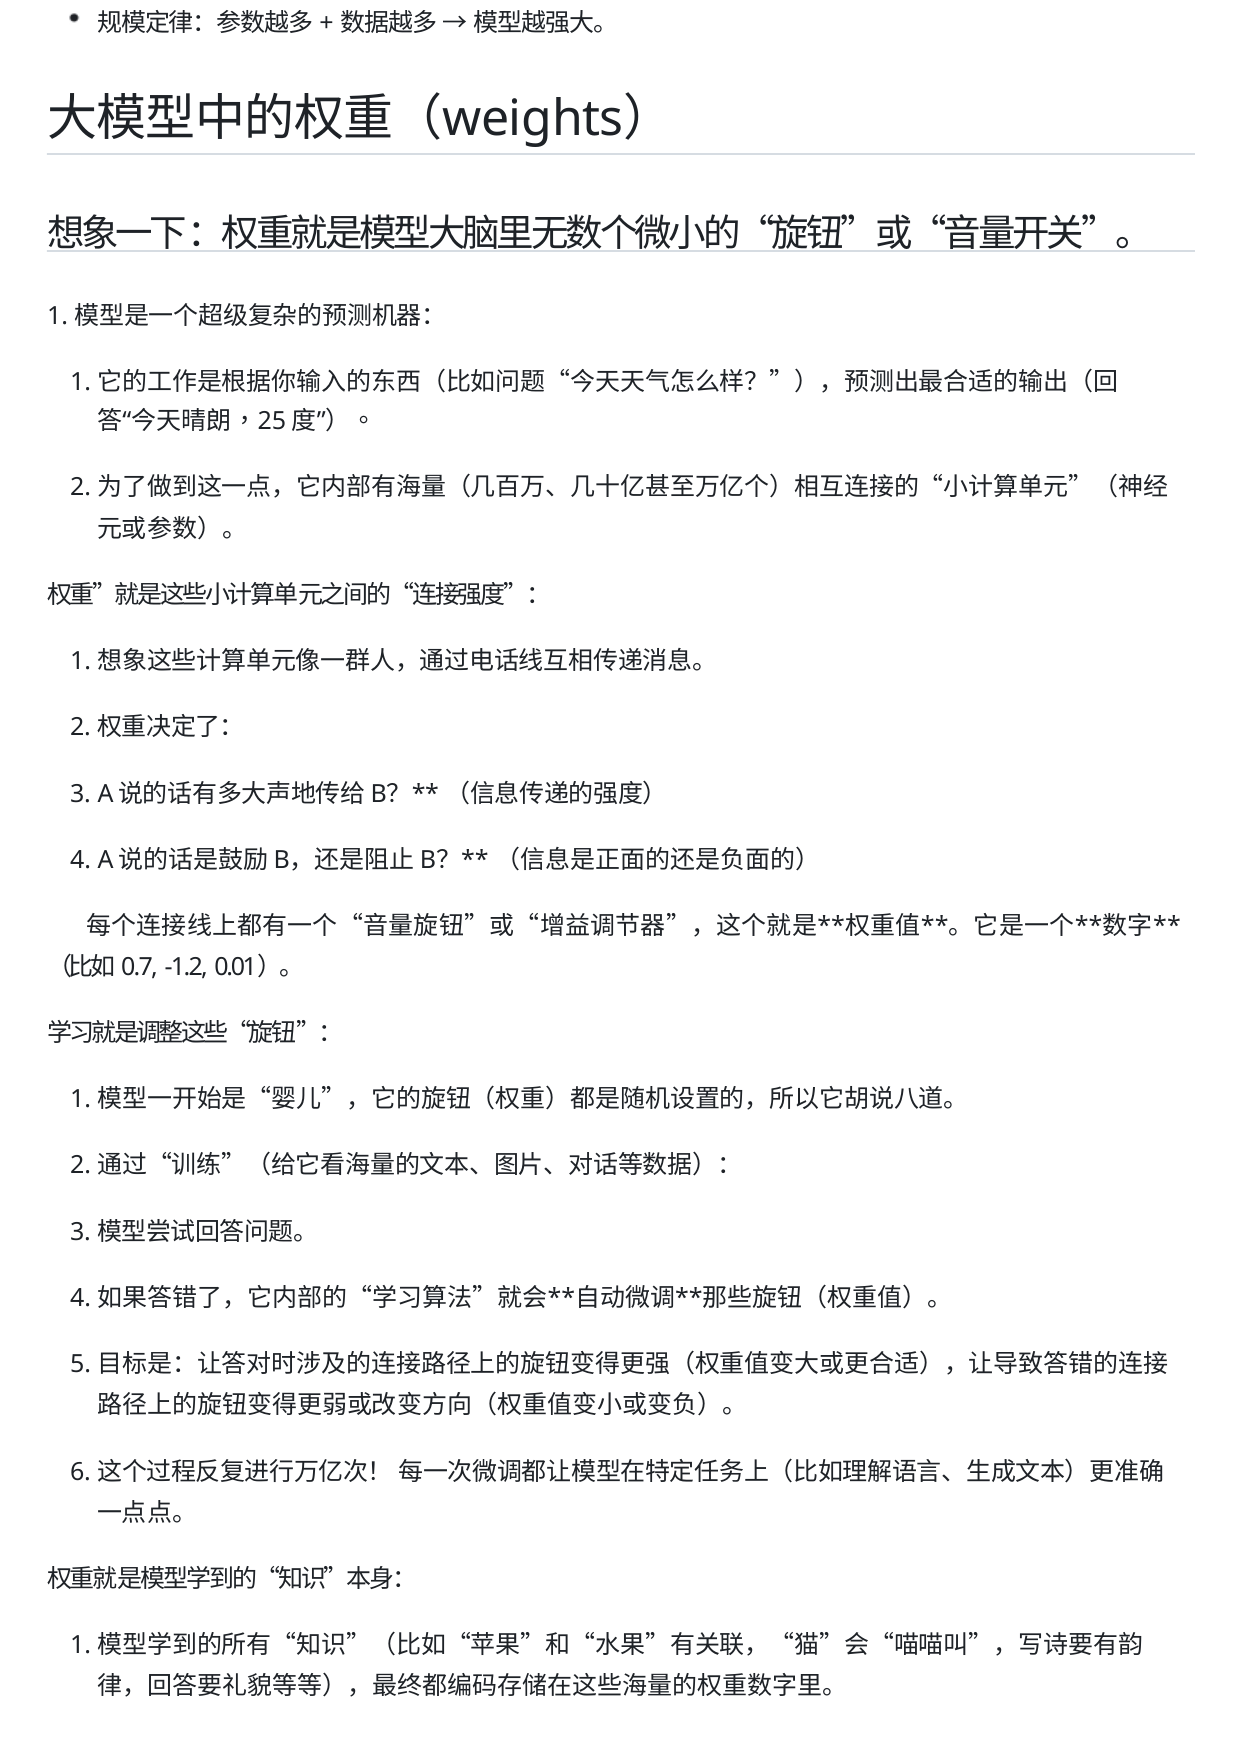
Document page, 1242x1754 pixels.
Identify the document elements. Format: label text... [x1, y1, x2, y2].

text 答“今天晴朗，25度”）。 [97, 403, 1241, 437]
text 规模定律：参数越多 + 数据越多 → 模型越强大。 [97, 2, 1241, 38]
text 3. A说的话有多大声地传给B？** （信息传递的强度） [70, 773, 1241, 809]
text 6. 这个过程反复进行万亿次！ 每一次微调都让模型在特定任务上（比如理解语言、生成文本）更准确 [70, 1451, 1241, 1487]
text 权重就是模型学到的“知识”本身： [47, 1558, 1241, 1595]
text 3. 模型尝试回答问题。 [70, 1211, 1241, 1247]
text 路径上的旋钮变得更弱或改变方向（权重值变小或变负）。 [97, 1385, 1241, 1421]
text 4. 如果答错了，它内部的“学习算法”就会**自动微调**那些旋钮（权重值）。 [70, 1277, 1241, 1314]
text 律，回答要礼貌等等），最终都编码存储在这些海量的权重数字里。 [97, 1666, 1241, 1702]
text 2. 权重决定了： [70, 707, 1241, 743]
picture [67, 11, 82, 25]
text 权重”就是这些小计算单元之间的“连接强度”： [47, 574, 1241, 611]
text 2. 为了做到这一点，它内部有海量（几百万、几十亿甚至万亿个）相互连接的“小计算单元”（神经 [70, 467, 1241, 503]
text 一点点。 [97, 1492, 1241, 1529]
text 5. 目标是：让答对时涉及的连接路径上的旋钮变得更强（权重值变大或更合适），让导致答错的连接 [70, 1343, 1241, 1380]
text （比如 0.7, -1.2, 0.01）。 [47, 946, 1241, 983]
text 大模型中的权重（weights） [47, 77, 1241, 149]
text 每个连接线上都有一个“音量旋钮”或“增益调节器”，这个就是**权重值**。它是一个**数字** [86, 905, 1241, 942]
text 元或参数）。 [97, 508, 1241, 544]
text 想象一下：权重就是模型大脑里无数个微小的“旋钮”或“音量开关”。 [47, 203, 1241, 257]
text 2. 通过“训练”（给它看海量的文本、图片、对话等数据）： [70, 1145, 1241, 1181]
text 学习就是调整这些“旋钮”： [47, 1012, 1241, 1049]
text 1. 模型一开始是“婴儿”，它的旋钮（权重）都是随机设置的，所以它胡说八道。 [70, 1079, 1241, 1115]
text 1. 想象这些计算单元像一群人，通过电话线互相传递消息。 [70, 641, 1241, 677]
text 4. A说的话是鼓励B，还是阻止B？** （信息是正面的还是负面的） [70, 839, 1241, 875]
text 1. 模型学到的所有“知识”（比如“苹果”和“水果”有关联，“猫”会“喵喵叫”，写诗要有韵 [70, 1625, 1241, 1661]
text 1. 模型是一个超级复杂的预测机器： [47, 296, 1241, 332]
text 1. 它的工作是根据你输入的东西（比如问题“今天天气怎么样？”），预测出最合适的输出（回 [70, 362, 1241, 398]
